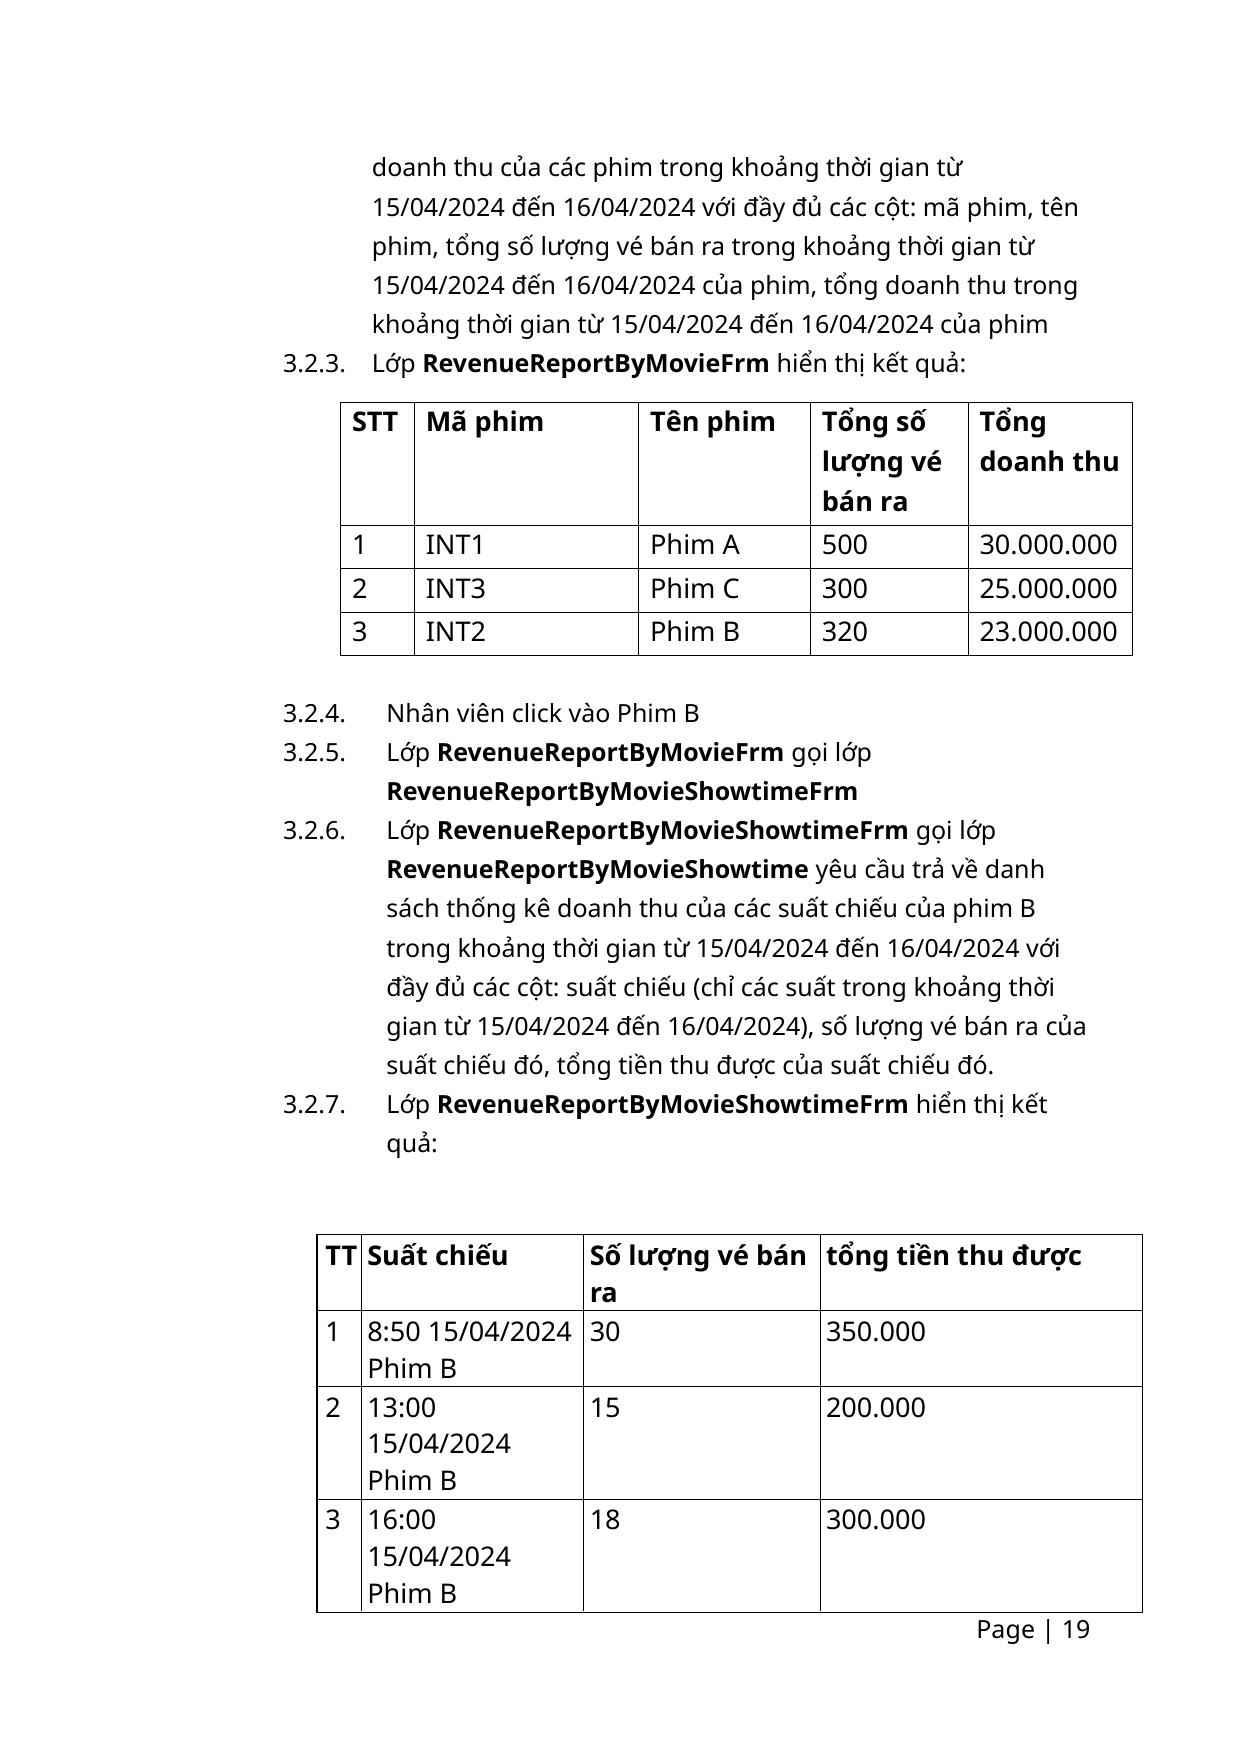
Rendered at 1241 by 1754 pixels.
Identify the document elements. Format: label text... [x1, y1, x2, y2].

table_cell Phim C [639, 569, 810, 612]
table_cell 8:50 15/04/2024 Phim B [362, 1311, 583, 1386]
table_cell 23.000.000 [969, 613, 1132, 655]
table_cell INT2 [415, 613, 638, 655]
table_cell 3 [341, 613, 414, 655]
table_cell 16:00 15/04/2024 Phim B [362, 1500, 583, 1611]
table_cell 1 [318, 1311, 361, 1386]
list 3.2.5. Lớp RevenueReportByMovieFrm gọi lớp RevenueReportByMovieShowtimeFrm [283, 734, 1090, 808]
table_header Suất chiếu [362, 1235, 583, 1310]
table_cell 320 [811, 613, 968, 655]
table_cell 500 [811, 526, 968, 568]
list 3.2.3. Lớp RevenueReportByMovieFrm hiển thị kết quả: [283, 346, 1090, 380]
table_header Tên phim [639, 403, 810, 525]
table_cell 2 [318, 1387, 361, 1499]
table_cell 30.000.000 [969, 526, 1132, 568]
table_cell 15 [584, 1387, 820, 1499]
table_cell 13:00 15/04/2024 Phim B [362, 1387, 583, 1499]
table_cell Phim B [639, 613, 810, 655]
table_header Tổng doanh thu [969, 403, 1132, 525]
table_cell 2 [341, 569, 414, 612]
table_cell 30 [584, 1311, 820, 1386]
table_cell 18 [584, 1500, 820, 1611]
list 3.2.7. Lớp RevenueReportByMovieShowtimeFrm hiển thị kết quả: [283, 1087, 1090, 1160]
table_header tổng tiền thu được [821, 1235, 1142, 1310]
table_cell 200.000 [821, 1387, 1142, 1499]
table_cell 300.000 [821, 1500, 1142, 1611]
table_cell 300 [811, 569, 968, 612]
table_cell INT3 [415, 569, 638, 612]
table_cell 25.000.000 [969, 569, 1132, 612]
table_cell INT1 [415, 526, 638, 568]
table_header STT [341, 403, 414, 525]
table_header Tổng số lượng vé bán ra [811, 403, 968, 525]
list 3.2.4. Nhân viên click vào Phim B [283, 695, 1090, 729]
table_cell 3 [318, 1500, 361, 1611]
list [283, 150, 1090, 341]
list 3.2.6. Lớp RevenueReportByMovieShowtimeFrm gọi lớp RevenueReportByMovieShowtime yêu cầu trả về danh sách thống kê doanh thu của các suất chiếu của phim B trong khoảng thời gian từ 15/04/2024 đến 16/04/2024 với đầy đủ các cột: suất chiếu (chỉ các suất trong khoảng thời gian từ 15/04/2024 đến 16/04/2024), số lượng vé bán ra của suất chiếu đó, tổng tiền thu được của suất chiếu đó. [283, 813, 1090, 1082]
table_header Mã phim [415, 403, 638, 525]
table_cell 1 [341, 526, 414, 568]
table_header TT [318, 1235, 361, 1310]
table_cell Phim A [639, 526, 810, 568]
table_header Số lượng vé bán ra [584, 1235, 820, 1310]
table_cell 350.000 [821, 1311, 1142, 1386]
